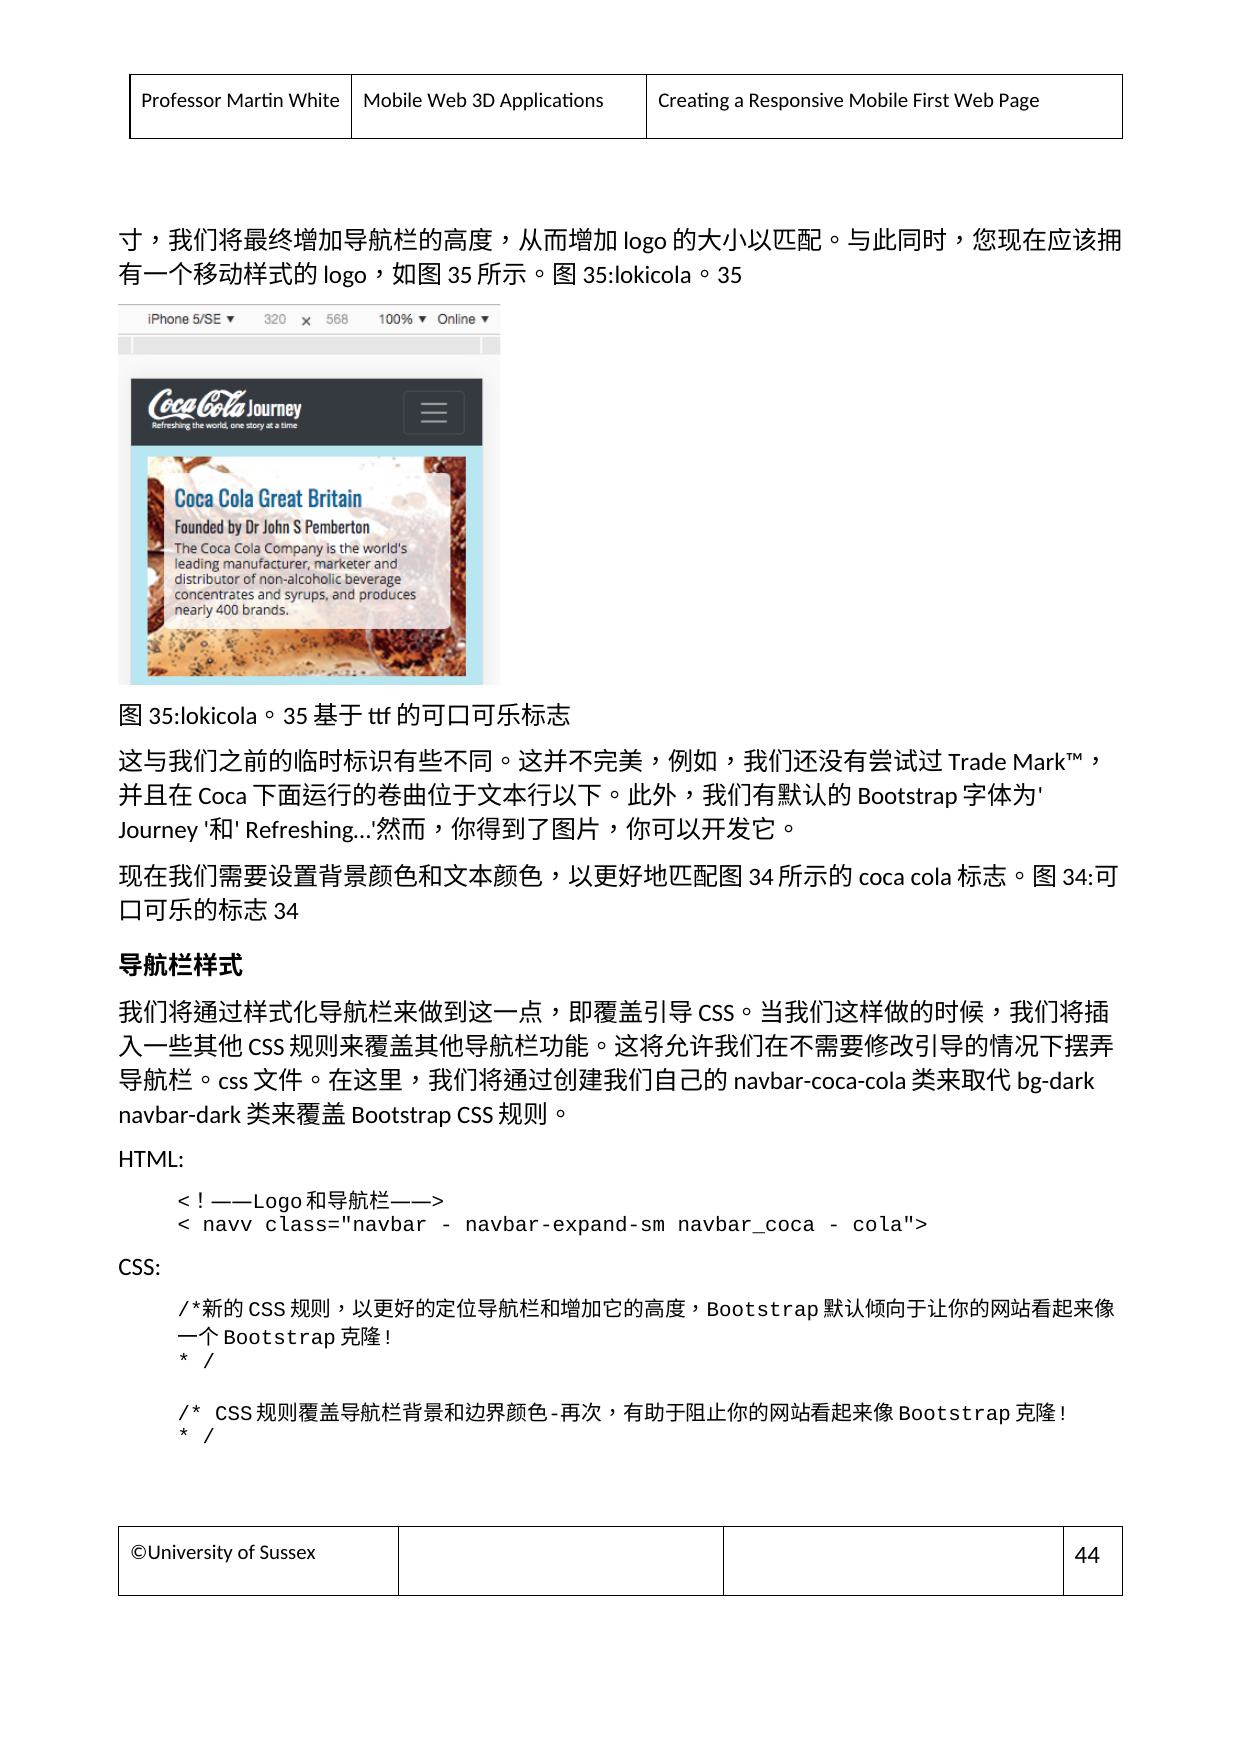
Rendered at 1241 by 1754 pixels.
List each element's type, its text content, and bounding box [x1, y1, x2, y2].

text * / [177, 1427, 1122, 1450]
text CSS: [118, 1251, 1122, 1281]
picture [118, 303, 501, 685]
text 这与我们之前的临时标识有些不同。这并不完美，例如，我们还没有尝试过Trade Mark™，并且在Coca下面运行的卷曲位于文本行以下。此外，我们有默认的Bootstrap字体为' Journey '和' Refreshing…'然而，你得到了图片，你可以开发它。 [118, 744, 1122, 846]
text /*新的CSS规则，以更好的定位导航栏和增加它的高度，Bootstrap默认倾向于让你的网站看起来像一个Bootstrap克隆! [177, 1294, 1122, 1351]
text <！——Logo和导航栏——> [177, 1186, 1122, 1214]
text 图35:lokicola。基于ttf的可口可乐标志 [118, 697, 1122, 731]
text < navv class="navbar - navbar-expand-sm navbar_coca - cola"> [177, 1214, 1122, 1238]
text 现在我们需要设置背景颜色和文本颜色，以更好地匹配图34所示的coca cola标志。 [118, 859, 1122, 927]
text * / [177, 1351, 1122, 1374]
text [118, 223, 1122, 291]
text 我们将通过样式化导航栏来做到这一点，即覆盖引导CSS。当我们这样做的时候，我们将插入一些其他CSS规则来覆盖其他导航栏功能。这将允许我们在不需要修改引导的情况下摆弄导航栏。css文件。在这里，我们将通过创建我们自己的navbar-coca-cola类来取代bg-dark navbar-dark类来覆盖Bootstrap CSS规则。 [118, 994, 1122, 1130]
subtitle 导航栏样式 [118, 948, 1122, 982]
text /* CSS规则覆盖导航栏背景和边界颜色-再次，有助于阻止你的网站看起来像Bootstrap克隆! [177, 1398, 1122, 1427]
text HTML: [118, 1143, 1122, 1173]
